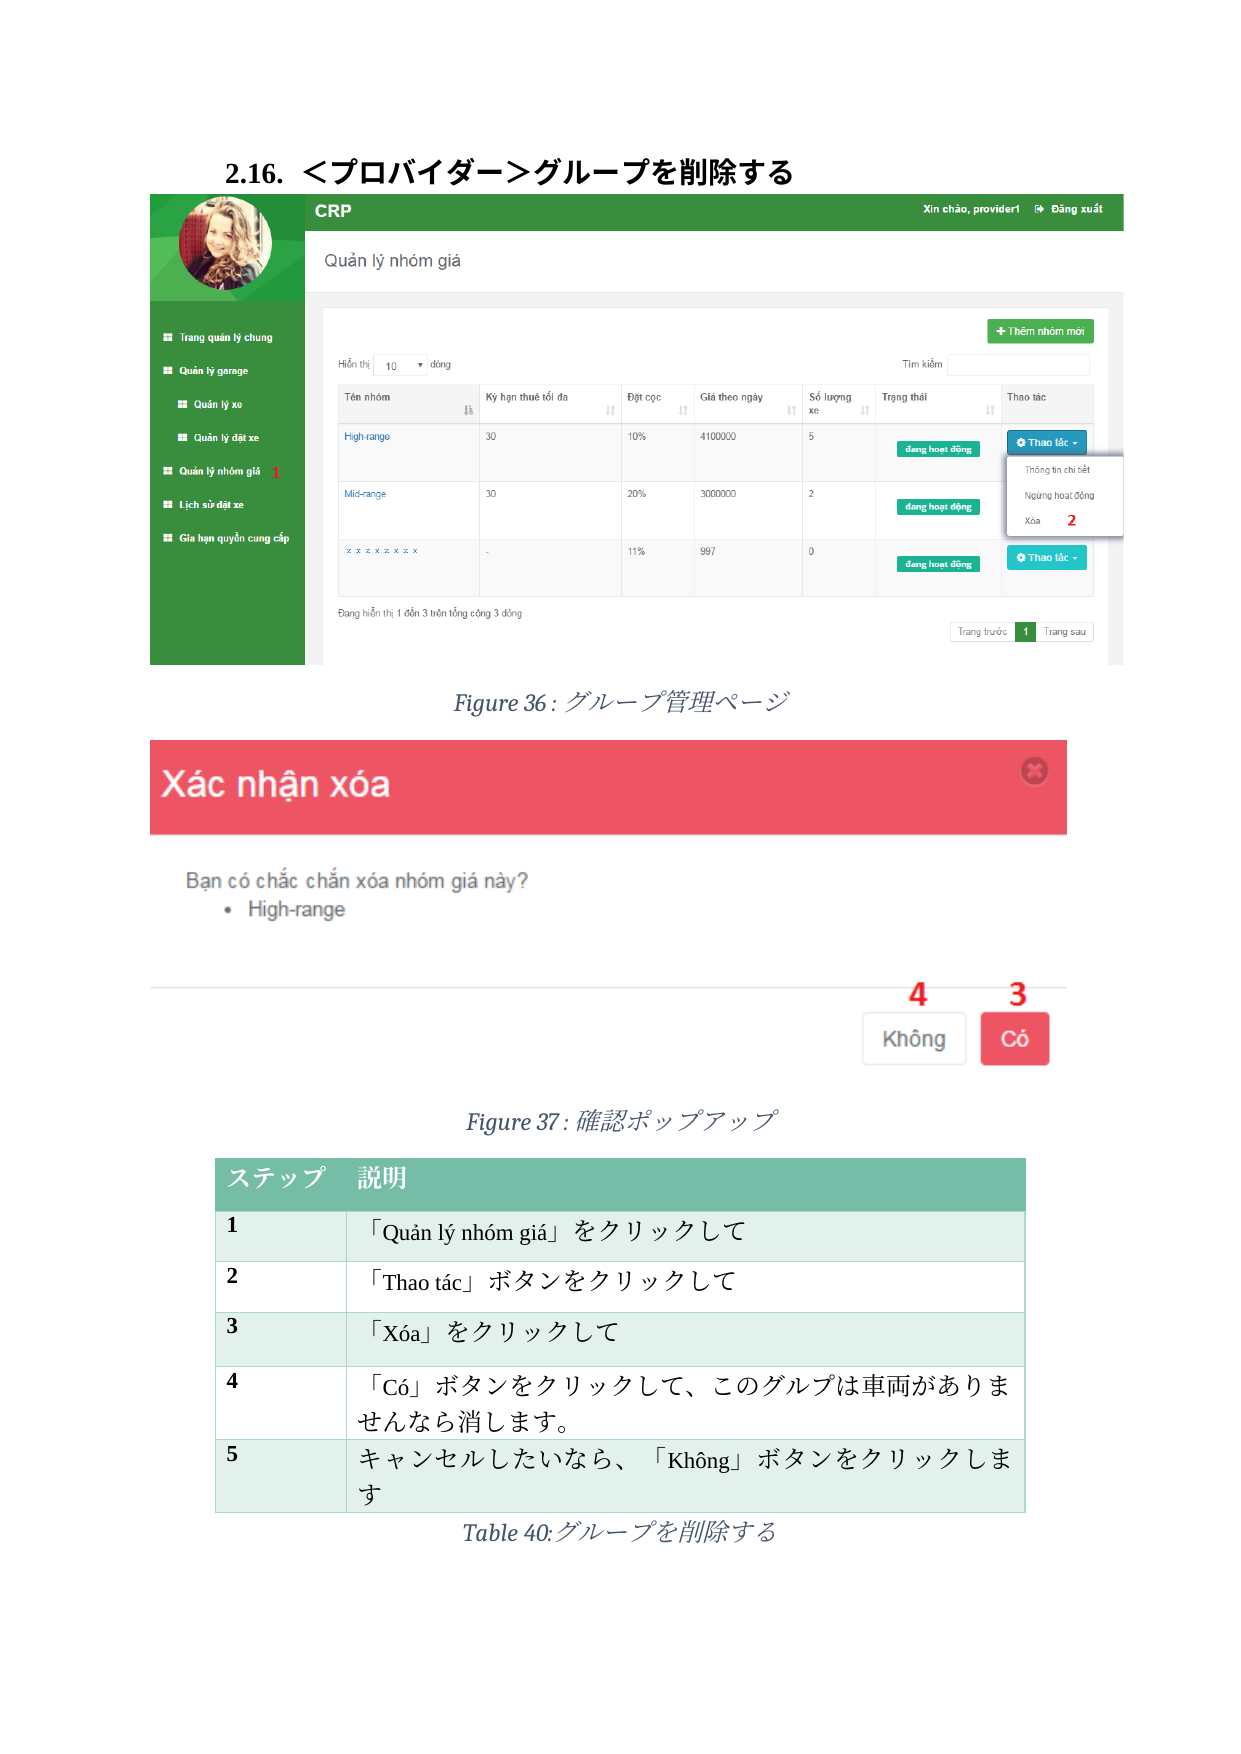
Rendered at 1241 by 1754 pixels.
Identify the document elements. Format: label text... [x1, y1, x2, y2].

text Figure 37 : 確認ポップアップ [150, 1101, 1090, 1137]
text Table 40:グループを削除する [150, 1513, 1090, 1549]
table_cell 4 [216, 1367, 346, 1439]
table_cell 5 [216, 1440, 346, 1512]
table_cell 3 [216, 1313, 346, 1366]
picture [150, 194, 1124, 665]
table_header 説明 [347, 1159, 1024, 1211]
table_cell 「Quản lý nhóm giá」をクリックして [347, 1212, 1024, 1261]
table_cell 2 [216, 1262, 346, 1312]
table_cell 1 [216, 1212, 346, 1261]
table_cell キャンセルしたいなら、「Không」ボタンをクリックします [347, 1440, 1024, 1512]
table_cell 「Có」ボタンをクリックして、このグルプは車両がありませんなら消します。 [347, 1367, 1024, 1439]
subtitle ＜プロバイダー＞グループを削除する [225, 150, 1090, 192]
table_cell 「Thao tác」ボタンをクリックして [347, 1262, 1024, 1312]
table_header ステップ [216, 1159, 346, 1211]
text Figure 36 : グループ管理ページ [150, 683, 1090, 719]
picture [150, 740, 1067, 1083]
table_cell 「Xóa」をクリックして [347, 1313, 1024, 1366]
